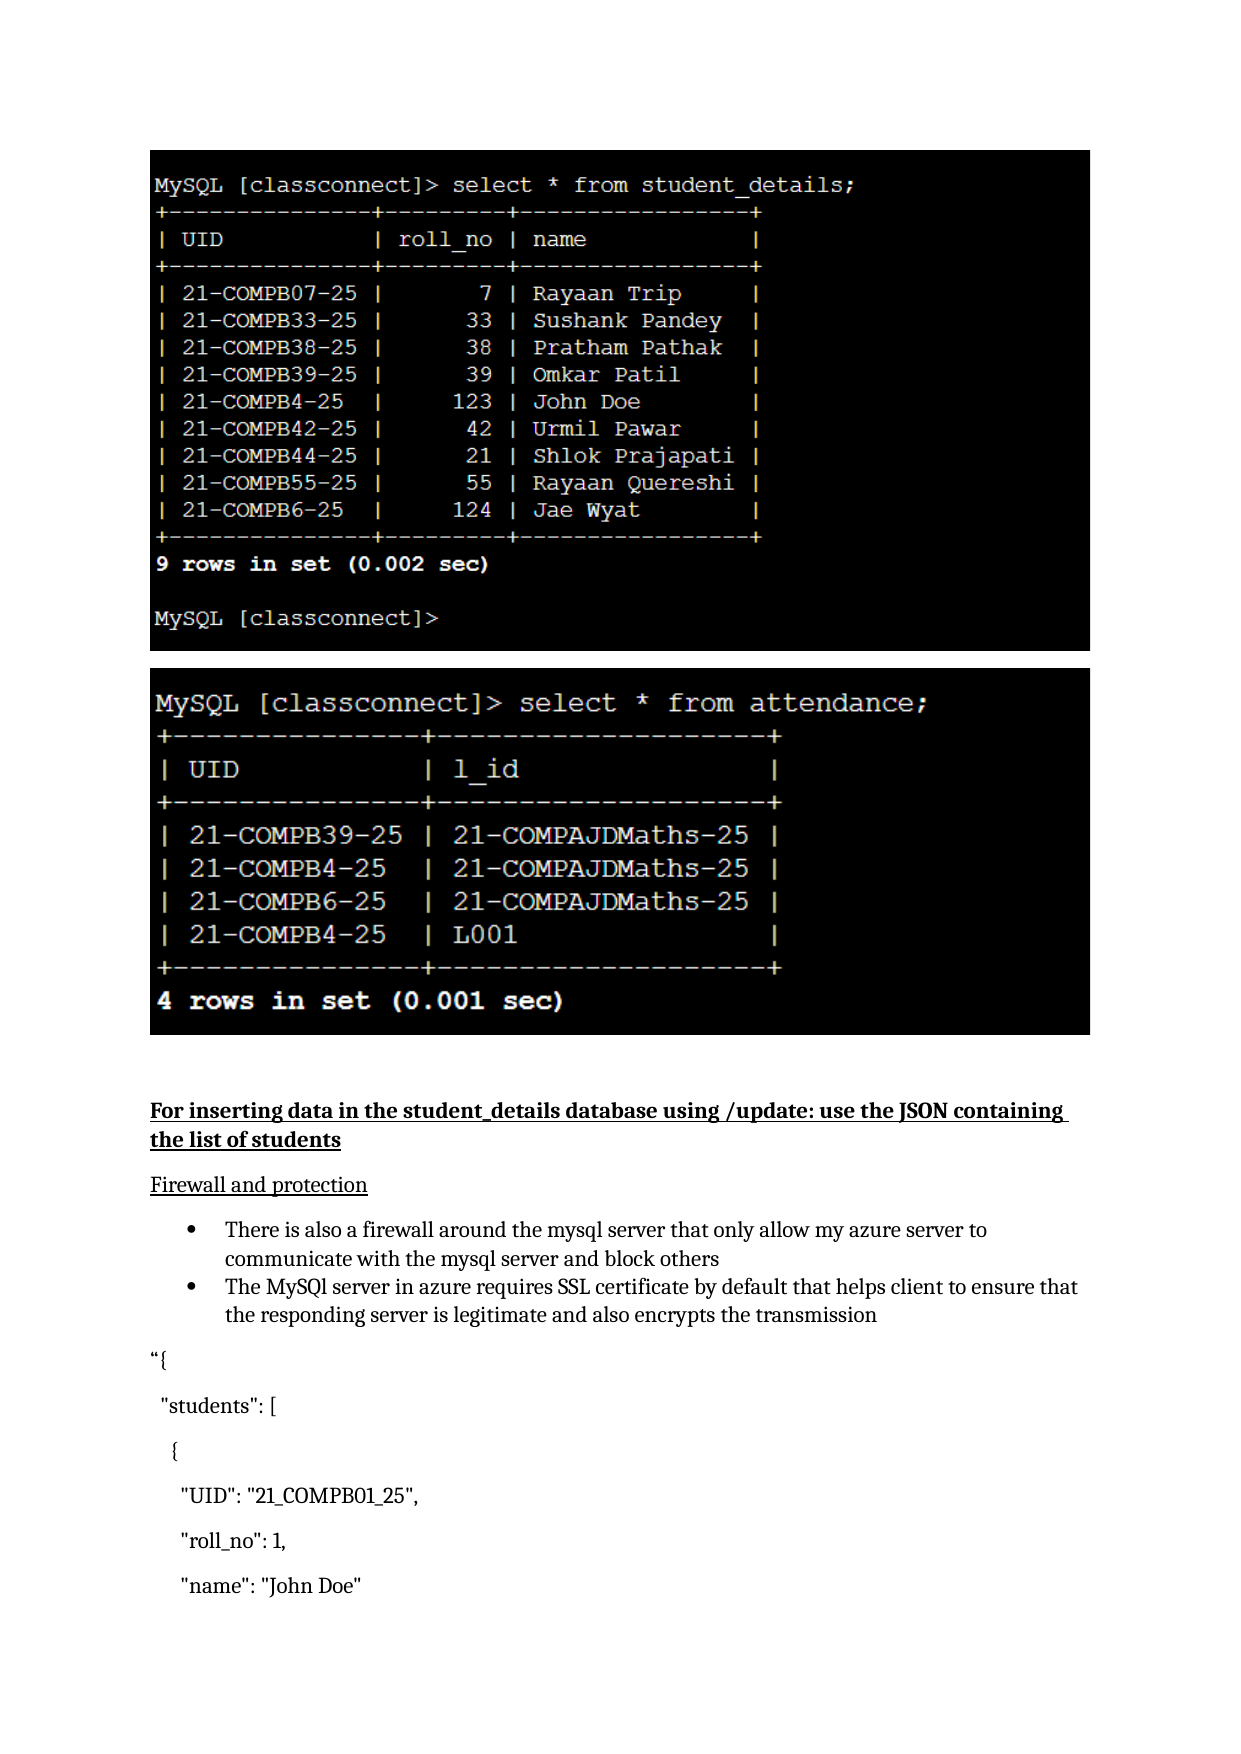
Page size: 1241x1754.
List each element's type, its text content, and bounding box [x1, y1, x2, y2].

text "UID": "21_COMPB01_25", [150, 1483, 1090, 1509]
picture [150, 668, 1091, 1035]
text { [150, 1437, 1090, 1464]
text For inserting data in the student_details database using /update: use the JSON containing the list of students [150, 1098, 1090, 1153]
list The MySQl server in azure requires SSL certificate by default that helps client to ensure that the responding server is legitimate and also encrypts the transmission [187, 1274, 1090, 1328]
text "name": "John Doe" [150, 1573, 1090, 1599]
text “{ [150, 1347, 1090, 1374]
picture [150, 150, 1091, 651]
text "students": [ [150, 1392, 1090, 1419]
text "roll_no": 1, [150, 1528, 1090, 1554]
text Firewall and protection [150, 1172, 1090, 1198]
list There is also a firewall around the mysql server that only allow my azure server to communicate with the mysql server and block others [187, 1217, 1090, 1272]
